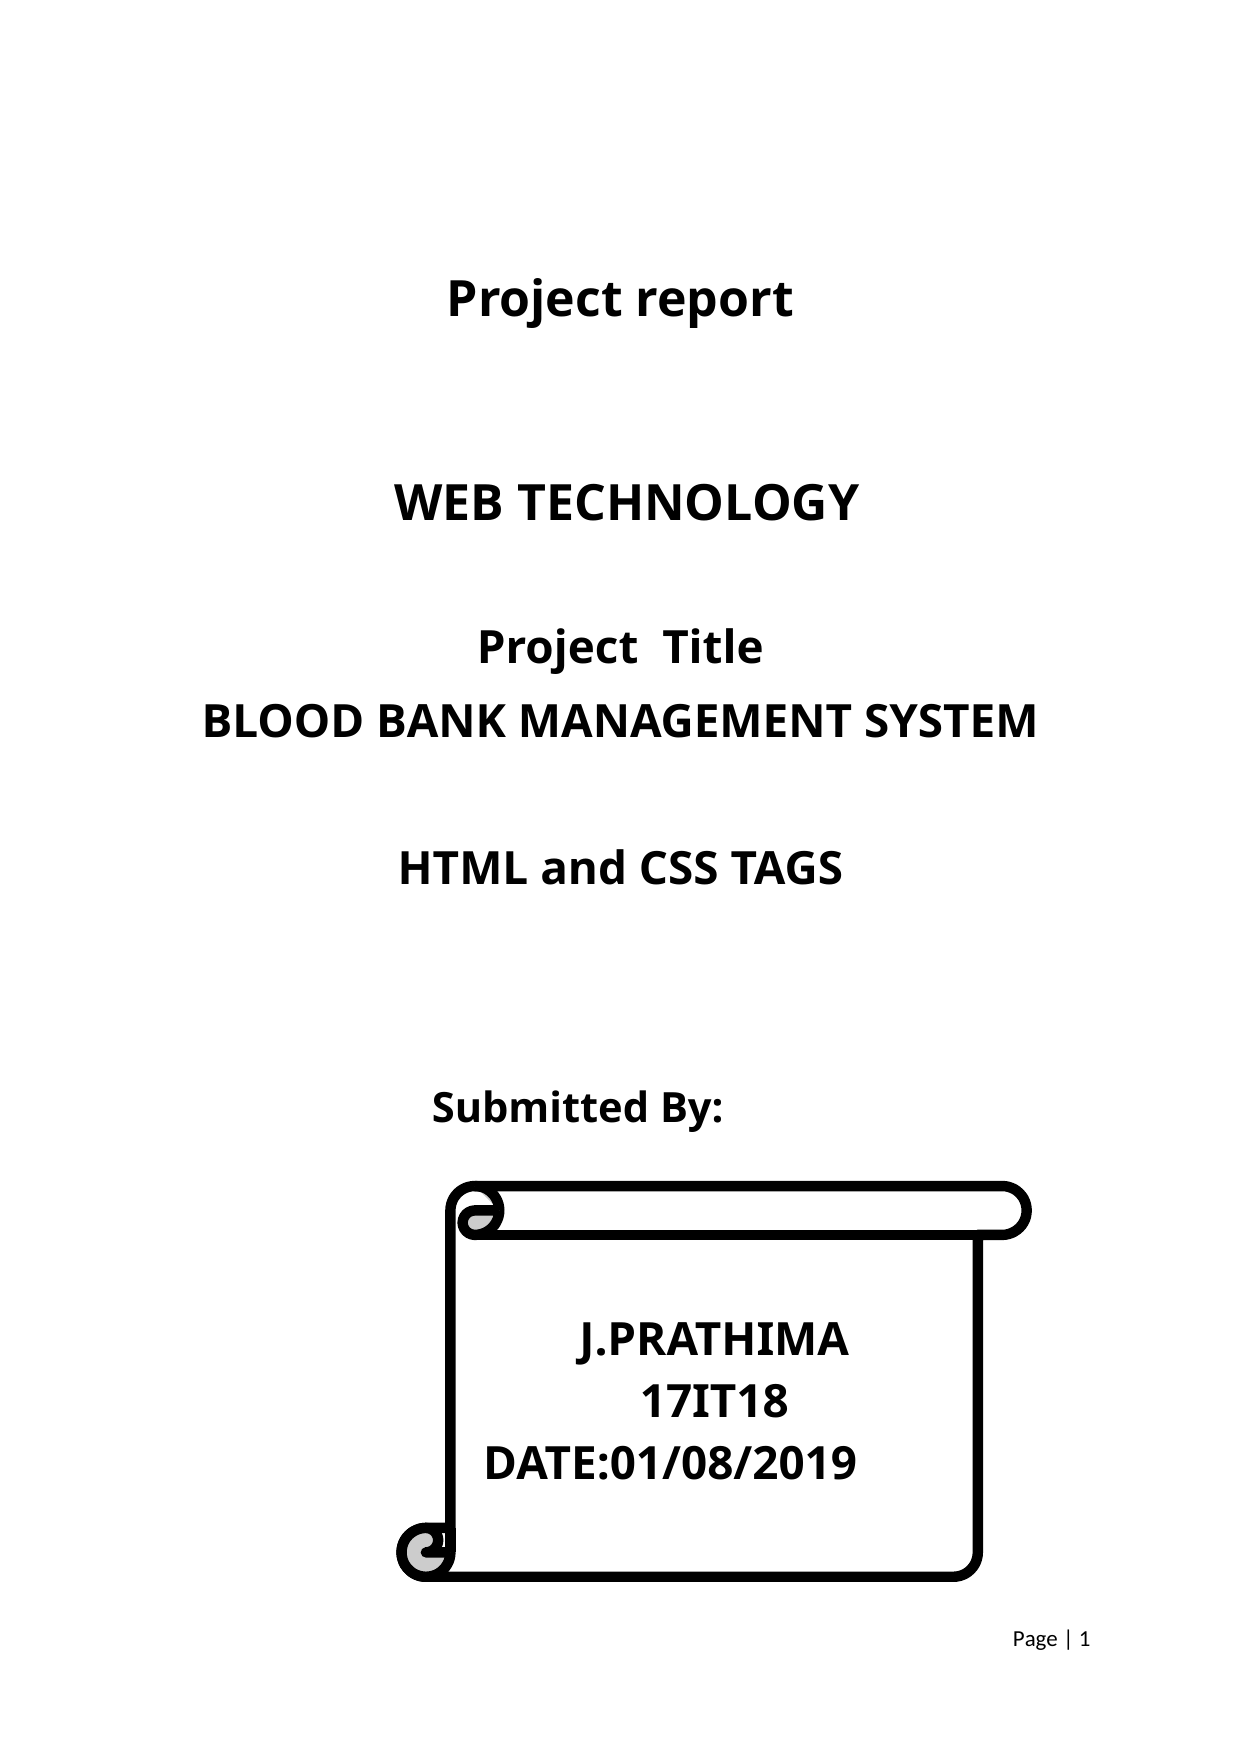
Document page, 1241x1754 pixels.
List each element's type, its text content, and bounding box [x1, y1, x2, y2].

text BLOOD BANK MANAGEMENT SYSTEM [150, 688, 1090, 751]
text WEB TECHNOLOGY [150, 467, 1090, 535]
text Submitted By: [150, 1078, 1090, 1135]
text Project Title [150, 614, 1090, 677]
text Project report [150, 263, 1090, 331]
text HTML and CSS TAGS [150, 835, 1090, 898]
